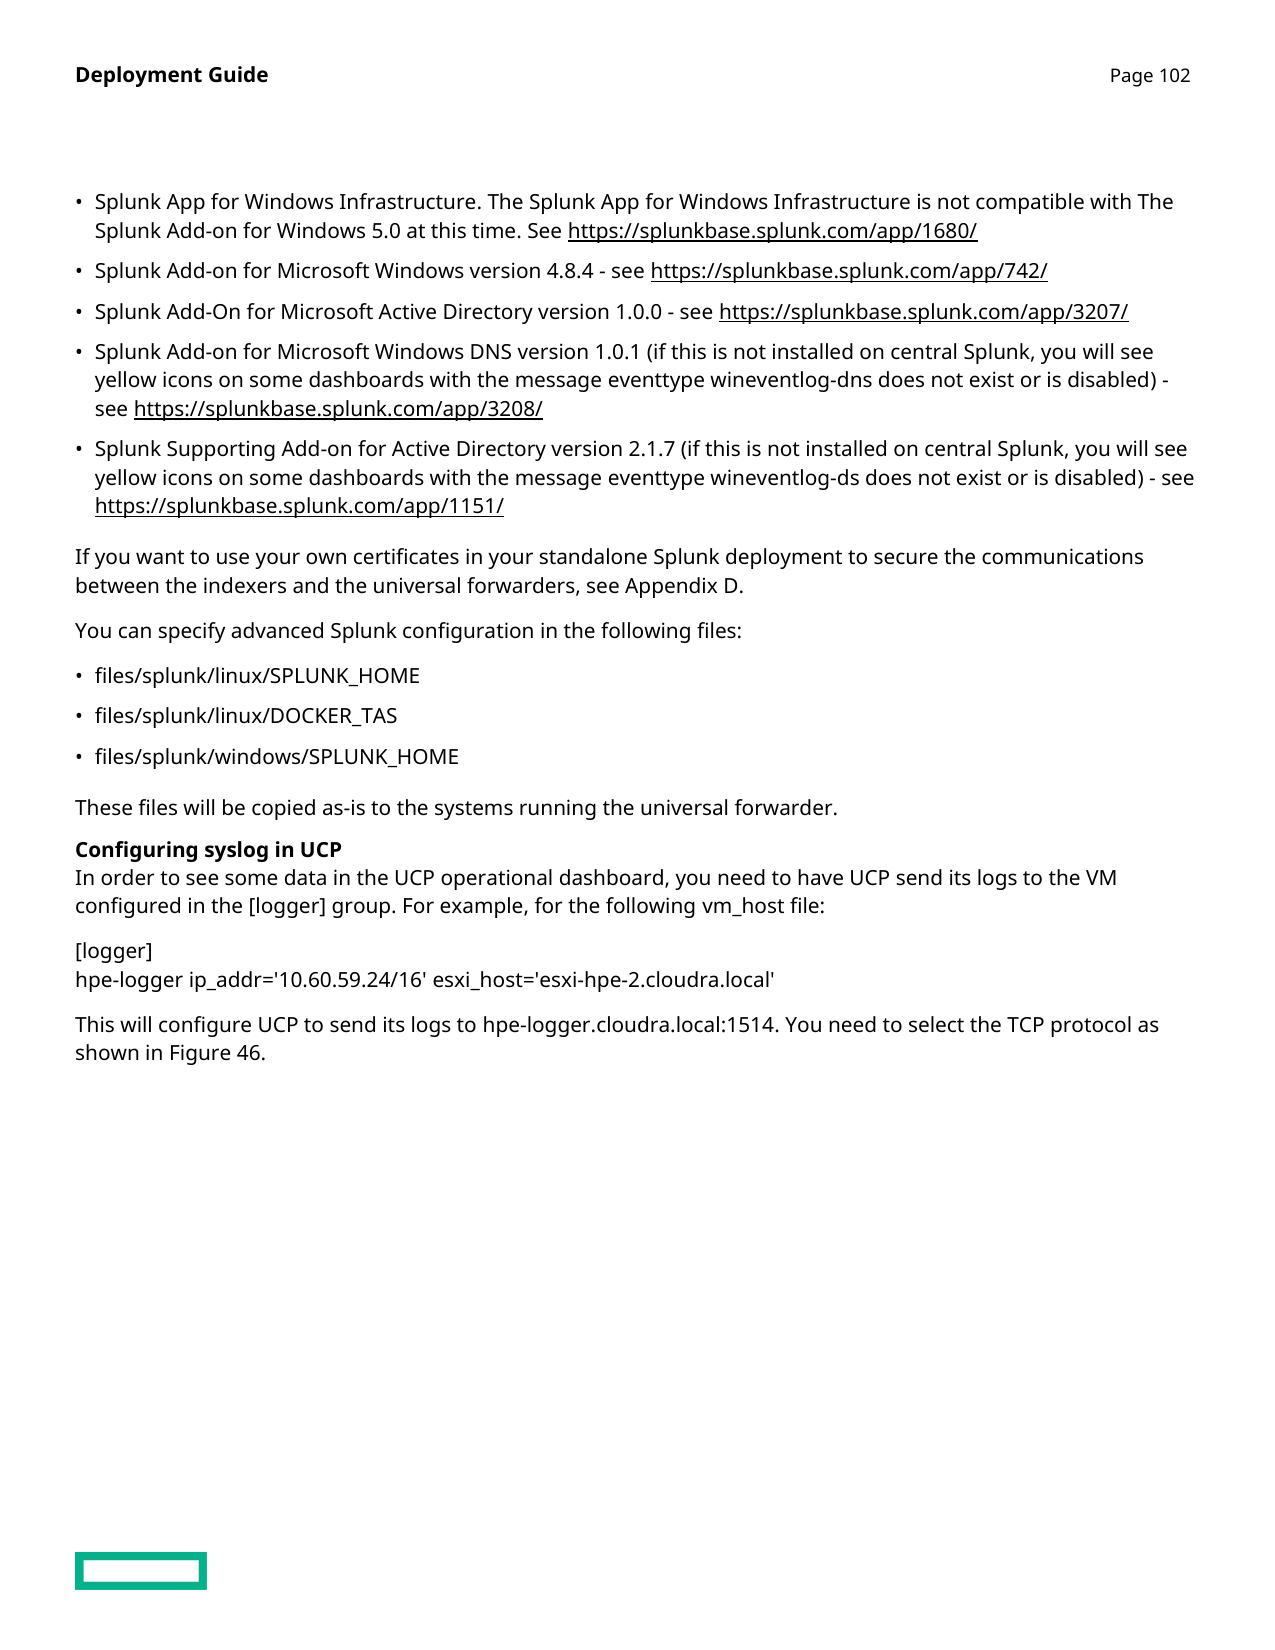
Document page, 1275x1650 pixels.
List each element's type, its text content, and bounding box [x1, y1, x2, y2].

text files/splunk/linux/DOCKER_TAS [75, 701, 1200, 730]
text files/splunk/linux/SPLUNK_HOME [75, 661, 1200, 689]
text In order to see some data in the UCP operational dashboard, you need to have UCP send its logs to the VM configured in the [logger] group. For example, for the following vm_host file: [75, 863, 1200, 920]
text Splunk Add-On for Microsoft Active Directory version 1.0.0 - see https://splunkbase.splunk.com/app/3207/ [75, 297, 1200, 325]
text Splunk Supporting Add-on for Active Directory version 2.1.7 (if this is not installed on central Splunk, you will see yellow icons on some dashboards with the message eventtype wineventlog-ds does not exist or is disabled) - see https://splunkbase.splunk.com/app/1151/ [75, 434, 1200, 520]
text files/splunk/windows/SPLUNK_HOME [75, 742, 1200, 770]
text Splunk App for Windows Infrastructure. The Splunk App for Windows Infrastructure is not compatible with The Splunk Add-on for Windows 5.0 at this time. See https://splunkbase.splunk.com/app/1680/ [75, 187, 1200, 244]
text [logger] hpe-logger ip_addr='10.60.59.24/16' esxi_host='esxi-hpe-2.cloudra.local' [75, 936, 1200, 993]
text You can specify advanced Splunk configuration in the following files: [75, 616, 1200, 644]
picture [75, 1552, 207, 1590]
text If you want to use your own certificates in your standalone Splunk deployment to secure the communications between the indexers and the universal forwarders, see Appendix D. [75, 542, 1200, 599]
text These files will be copied as-is to the systems running the universal forwarder. [75, 793, 1200, 821]
subtitle Configuring syslog in UCP [75, 838, 1200, 863]
text Splunk Add-on for Microsoft Windows DNS version 1.0.1 (if this is not installed on central Splunk, you will see yellow icons on some dashboards with the message eventtype wineventlog-dns does not exist or is disabled) - see https://splunkbase.splunk.com/app/3208/ [75, 337, 1200, 422]
text This will configure UCP to send its logs to hpe-logger.cloudra.local:1514. You need to select the TCP protocol as shown in Figure 46. [75, 1010, 1200, 1067]
text Splunk Add-on for Microsoft Windows version 4.8.4 - see https://splunkbase.splunk.com/app/742/ [75, 256, 1200, 285]
